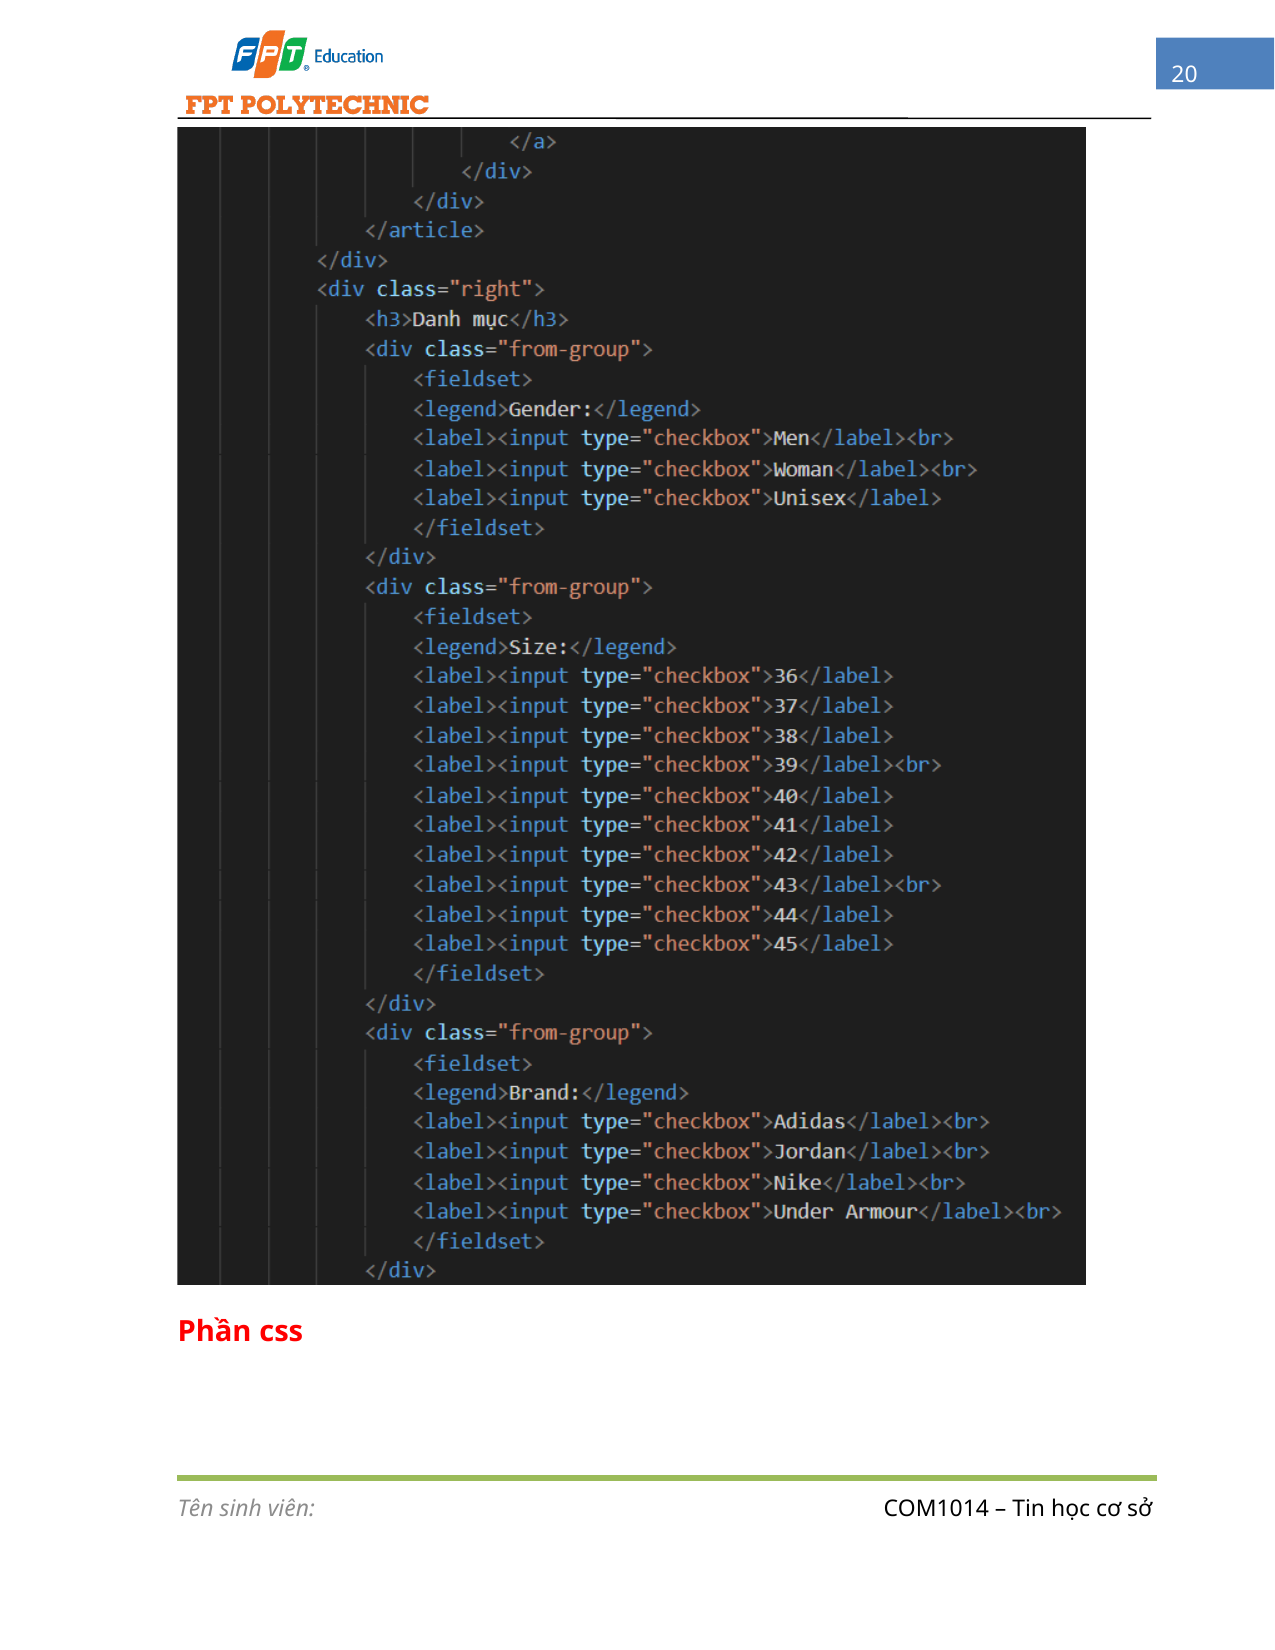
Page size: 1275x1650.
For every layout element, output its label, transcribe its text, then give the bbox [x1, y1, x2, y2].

picture [177, 22, 437, 122]
picture [177, 127, 1086, 1285]
list Phần css [177, 1310, 1157, 1350]
